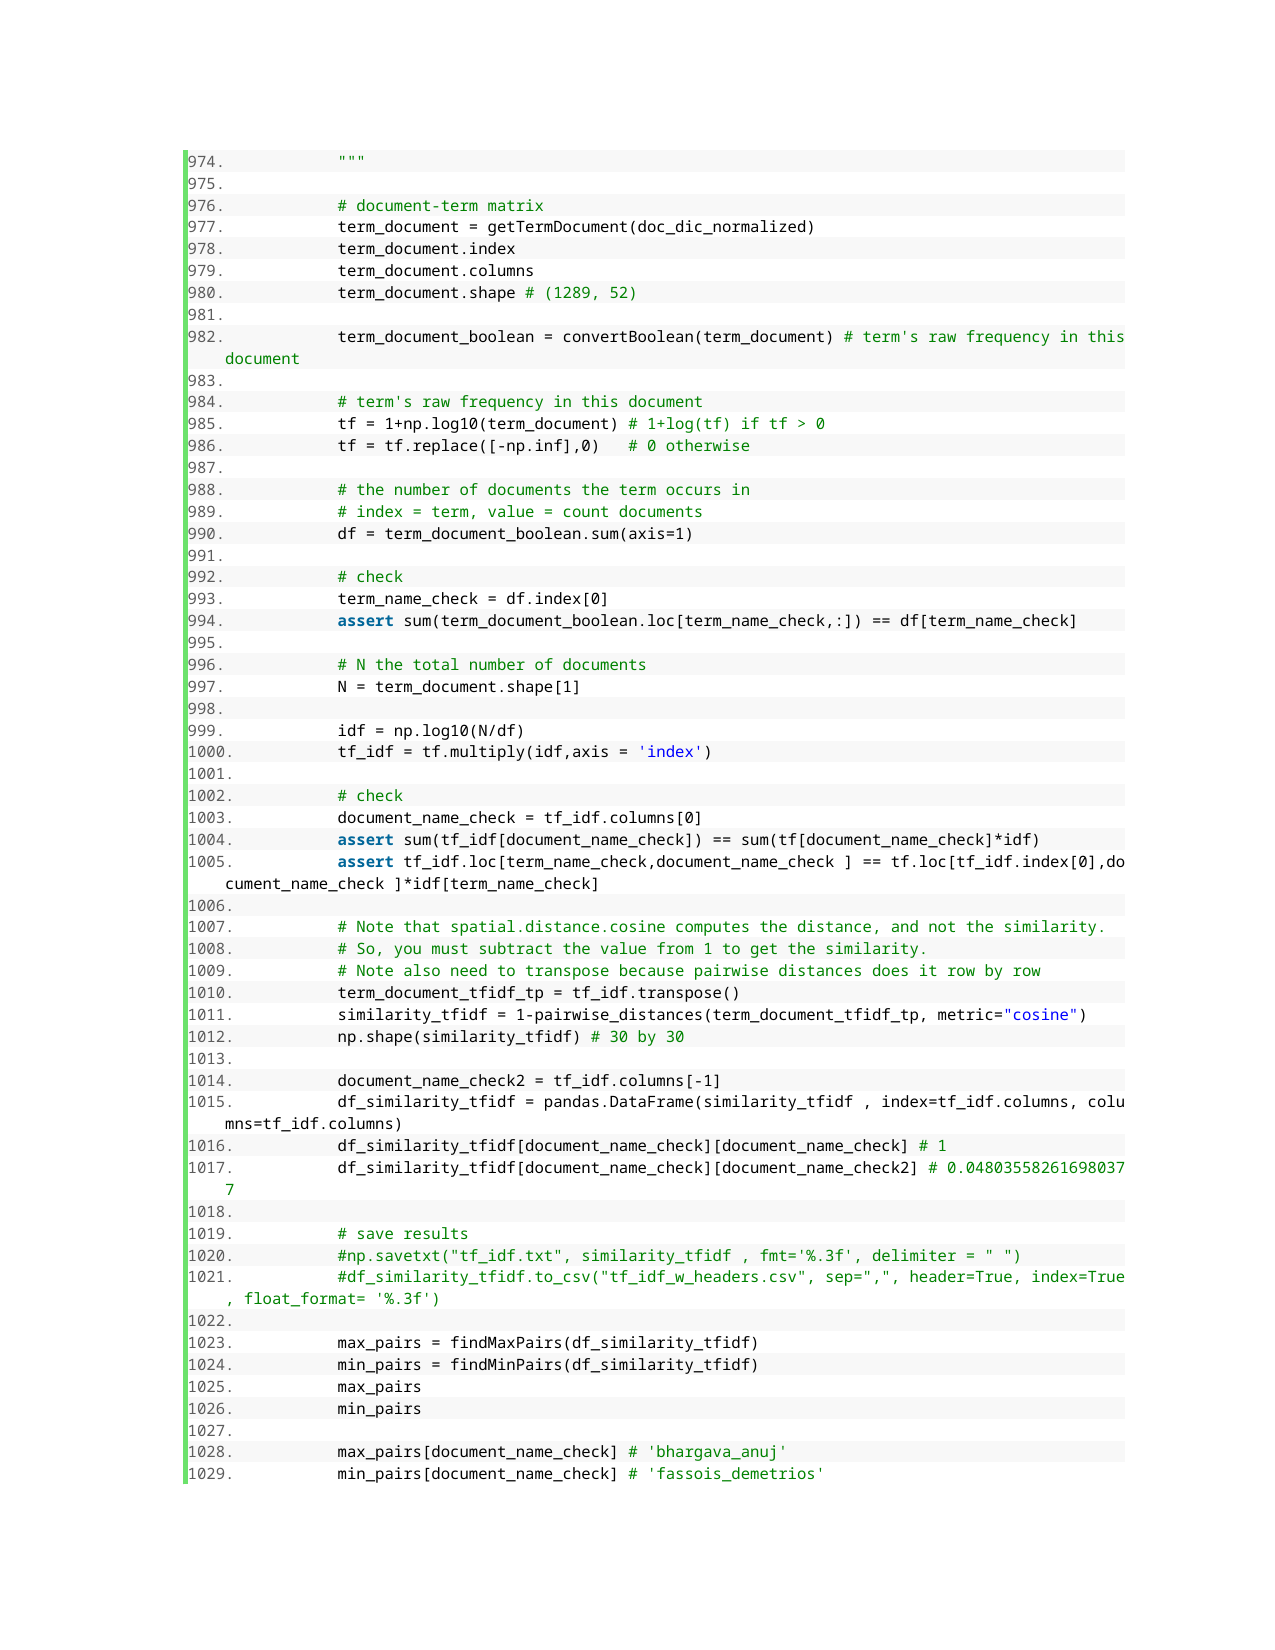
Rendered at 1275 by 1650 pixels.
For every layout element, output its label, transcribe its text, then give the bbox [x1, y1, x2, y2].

list assert tf_idf.loc[term_name_check,document_name_check ] == tf.loc[tf_idf.index[0],document_name_check ]*idf[term_name_check] [188, 850, 1125, 894]
list df_similarity_tfidf[document_name_check][document_name_check] # 1 [188, 1134, 1125, 1156]
list max_pairs = findMaxPairs(df_similarity_tfidf) [188, 1331, 1125, 1353]
list tf = 1+np.log10(term_document) # 1+log(tf) if tf > 0 [188, 412, 1125, 434]
list similarity_tfidf = 1-pairwise_distances(term_document_tfidf_tp, metric="cosine") [188, 1003, 1125, 1025]
list # Note that spatial.distance.cosine computes the distance, and not the similarity. [188, 916, 1125, 937]
list df_similarity_tfidf[document_name_check][document_name_check2] # 0.048035582616980377 [188, 1156, 1125, 1200]
list tf = tf.replace([-np.inf],0) # 0 otherwise [188, 434, 1125, 456]
list df_similarity_tfidf = pandas.DataFrame(similarity_tfidf , index=tf_idf.columns, columns=tf_idf.columns) [188, 1091, 1125, 1134]
list term_document = getTermDocument(doc_dic_normalized) [188, 216, 1125, 237]
list # check [188, 784, 1125, 806]
list # document-term matrix [188, 194, 1125, 216]
list np.shape(similarity_tfidf) # 30 by 30 [188, 1025, 1125, 1047]
list # Note also need to transpose because pairwise distances does it row by row [188, 959, 1125, 981]
list """ [188, 150, 1125, 172]
list min_pairs[document_name_check] # 'fassois_demetrios' [188, 1462, 1125, 1484]
list N = term_document.shape[1] [188, 675, 1125, 697]
list term_document.index [188, 237, 1125, 259]
list #df_similarity_tfidf.to_csv("tf_idf_w_headers.csv", sep=",", header=True, index=True, float_format= '%.3f') [188, 1266, 1125, 1309]
list # So, you must subtract the value from 1 to get the similarity. [188, 937, 1125, 959]
list max_pairs [188, 1375, 1125, 1397]
list tf_idf = tf.multiply(idf,axis = 'index') [188, 741, 1125, 762]
list term_document_tfidf_tp = tf_idf.transpose() [188, 981, 1125, 1003]
list term_name_check = df.index[0] [188, 587, 1125, 609]
list document_name_check2 = tf_idf.columns[-1] [188, 1069, 1125, 1091]
list idf = np.log10(N/df) [188, 719, 1125, 741]
list assert sum(tf_idf[document_name_check]) == sum(tf[document_name_check]*idf) [188, 828, 1125, 850]
list term_document.shape # (1289, 52) [188, 281, 1125, 303]
list min_pairs [188, 1397, 1125, 1419]
list min_pairs = findMinPairs(df_similarity_tfidf) [188, 1353, 1125, 1375]
list assert sum(term_document_boolean.loc[term_name_check,:]) == df[term_name_check] [188, 609, 1125, 631]
list max_pairs[document_name_check] # 'bhargava_anuj' [188, 1441, 1125, 1462]
list #np.savetxt("tf_idf.txt", similarity_tfidf , fmt='%.3f', delimiter = " ") [188, 1244, 1125, 1266]
list document_name_check = tf_idf.columns[0] [188, 806, 1125, 828]
list # term's raw frequency in this document [188, 391, 1125, 412]
list term_document.columns [188, 259, 1125, 281]
list # save results [188, 1222, 1125, 1244]
list # check [188, 566, 1125, 587]
list term_document_boolean = convertBoolean(term_document) # term's raw frequency in this document [188, 325, 1125, 369]
list df = term_document_boolean.sum(axis=1) [188, 522, 1125, 544]
list # index = term, value = count documents [188, 500, 1125, 522]
list # N the total number of documents [188, 653, 1125, 675]
list # the number of documents the term occurs in [188, 478, 1125, 500]
